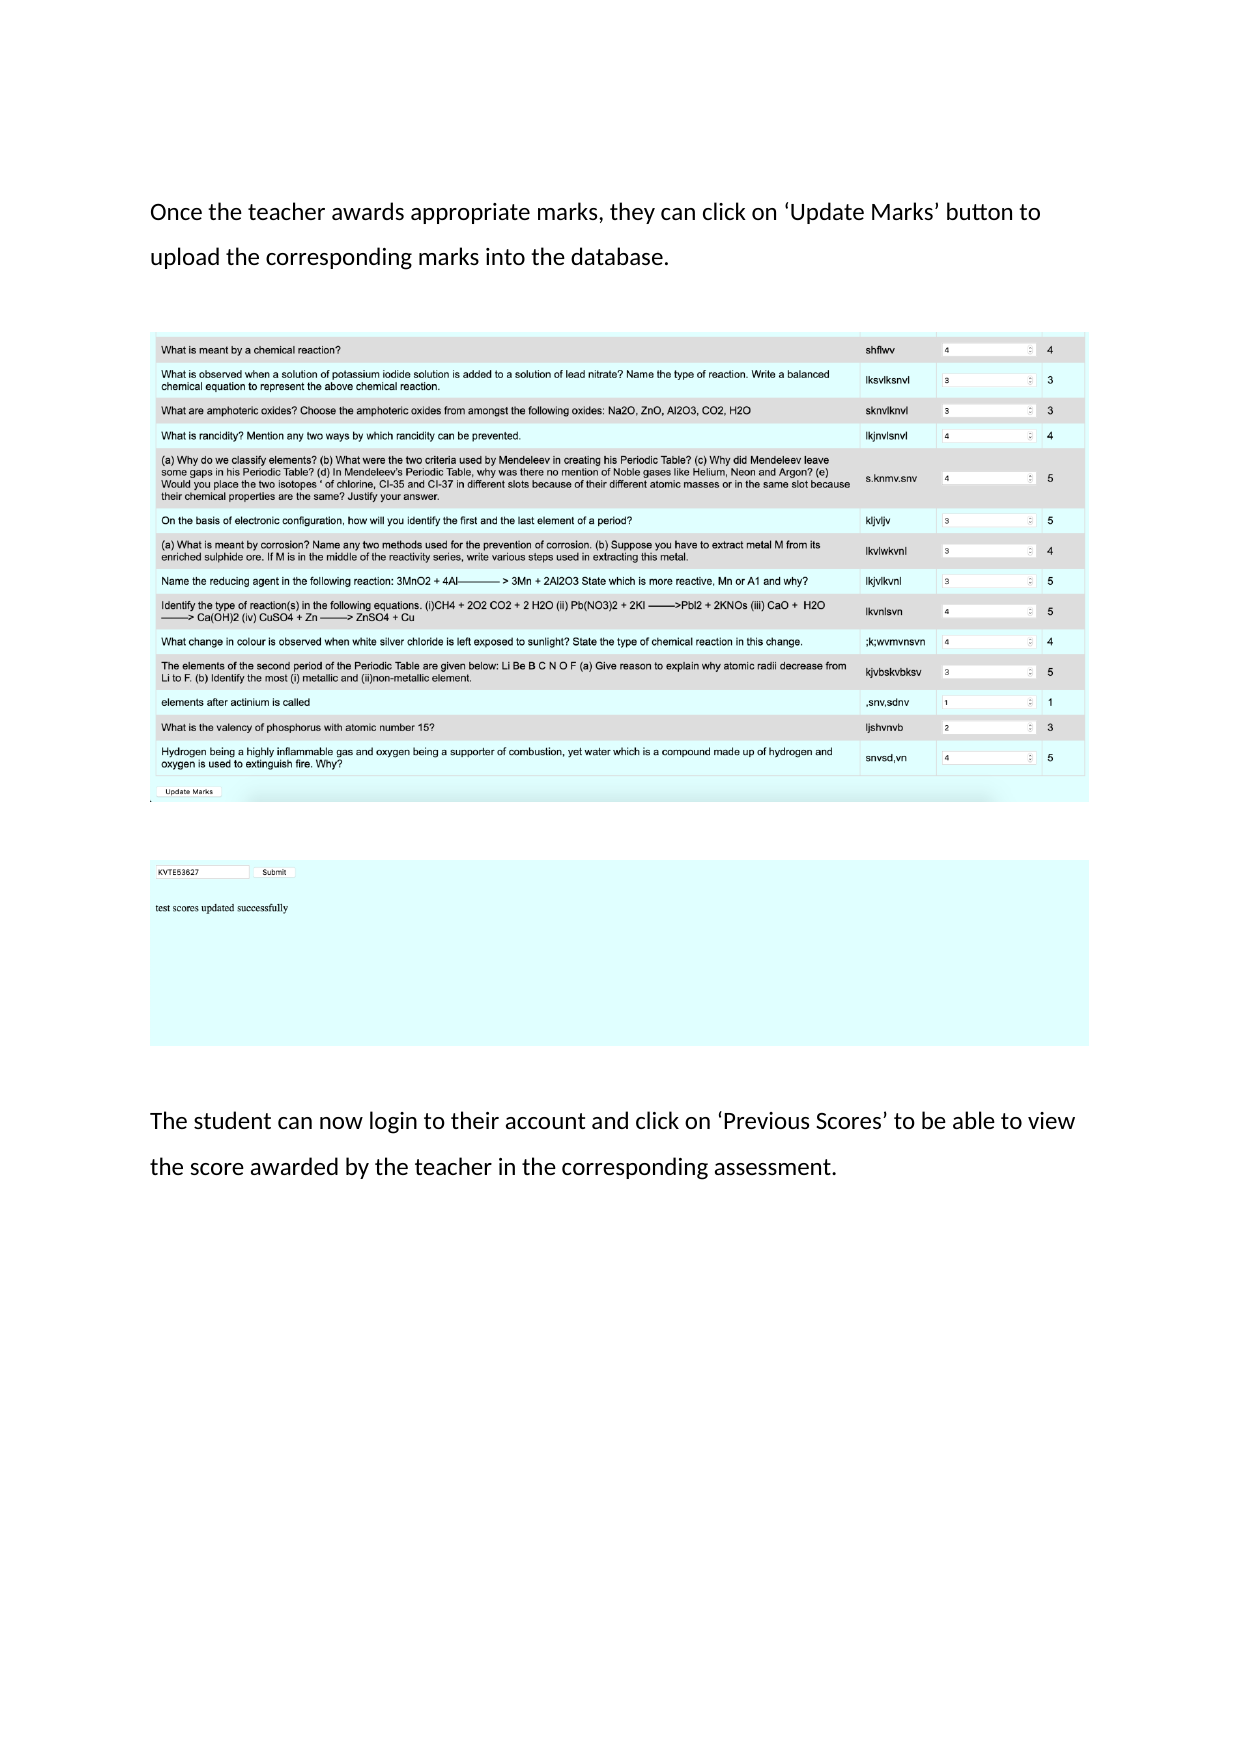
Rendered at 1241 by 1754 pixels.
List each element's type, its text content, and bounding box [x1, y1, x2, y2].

picture [150, 332, 1089, 802]
picture [150, 860, 1089, 1046]
list The student can now login to their account and click on ‘Previous Scores’ to be able to view the score awarded by the teacher in the corresponding assessment. [150, 1105, 1090, 1181]
list Once the teacher awards appropriate marks, they can click on ‘Update Marks’ button to upload the corresponding marks into the database. [150, 196, 1090, 272]
